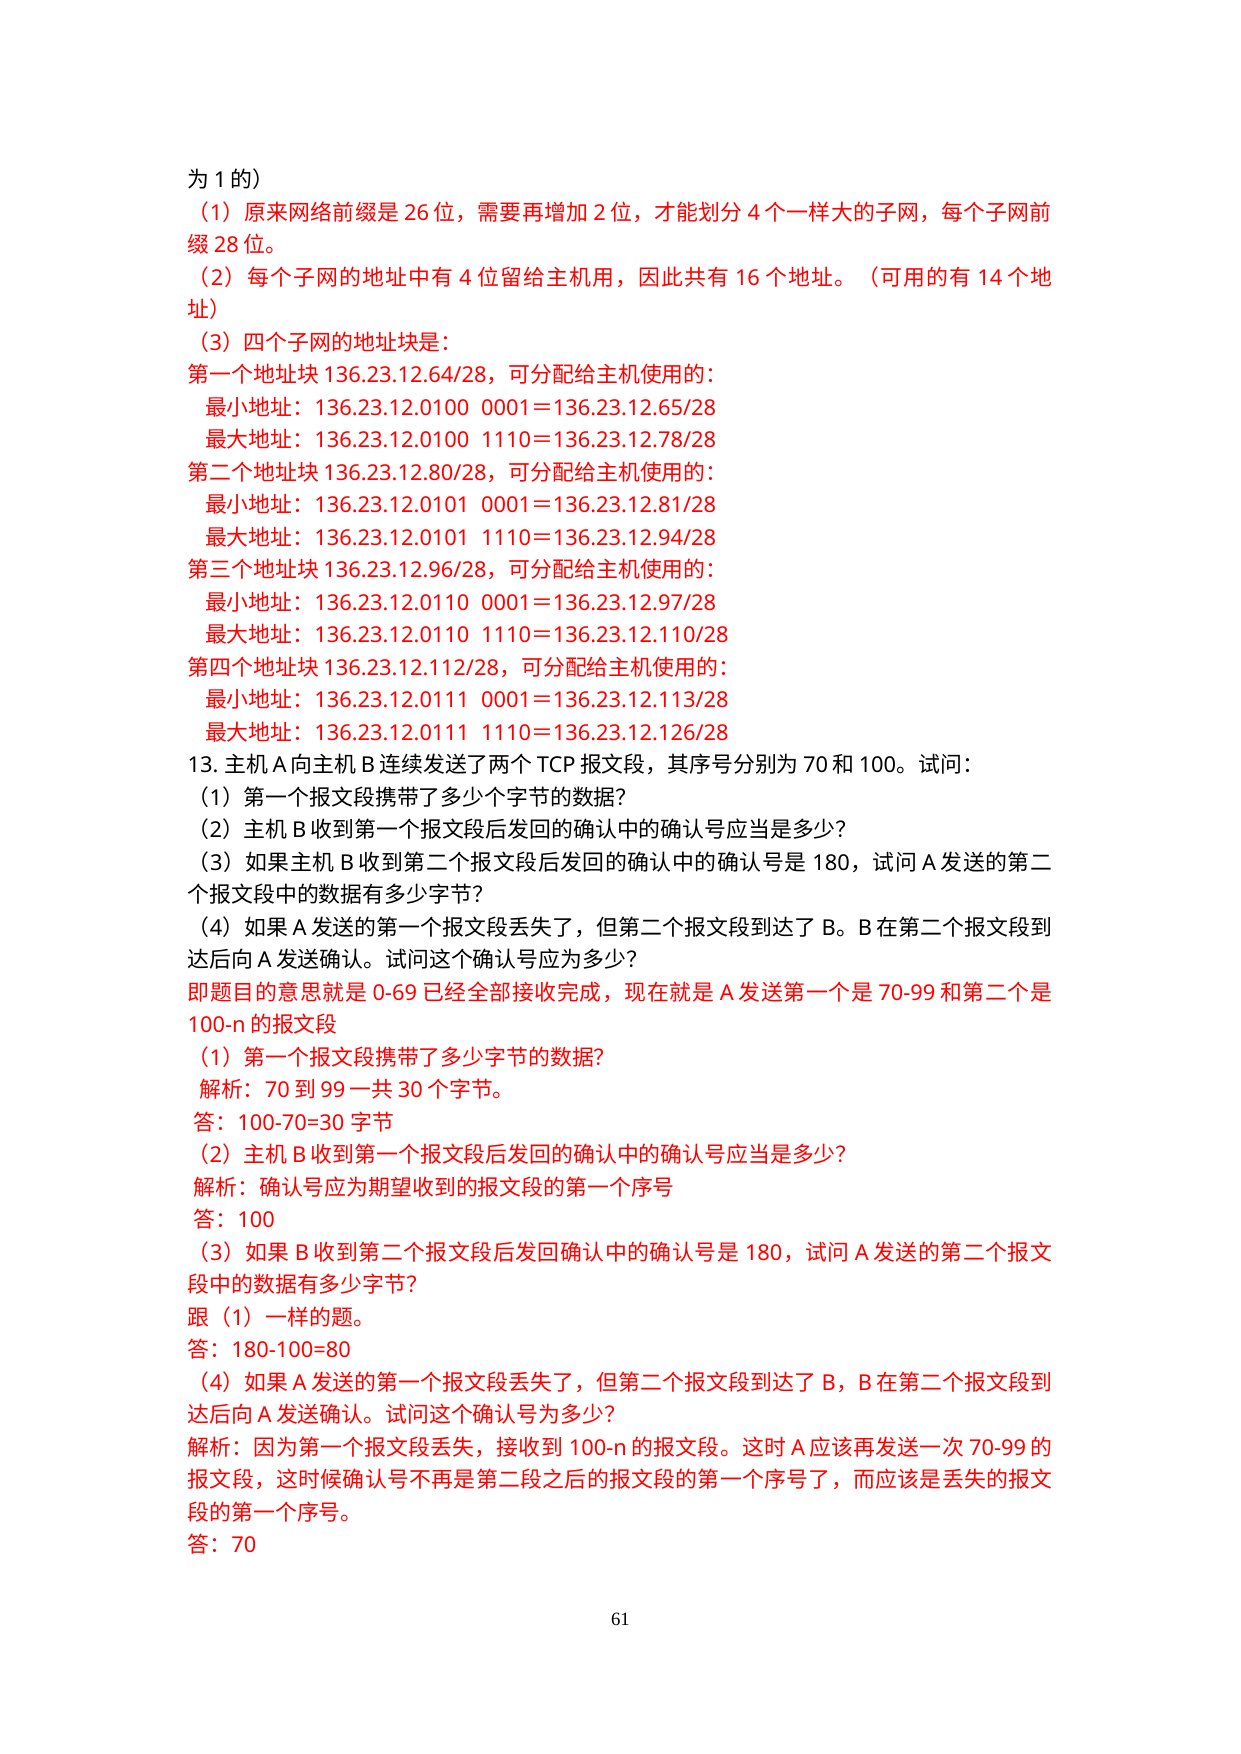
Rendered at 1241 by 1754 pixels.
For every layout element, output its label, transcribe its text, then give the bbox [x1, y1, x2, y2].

text 第三个地址块136.23.12.96/28，可分配给主机使用的： [187, 552, 1053, 584]
text 第一个地址块136.23.12.64/28，可分配给主机使用的： [187, 357, 1053, 389]
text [187, 162, 1053, 194]
text （4）如果A发送的第一个报文段丢失了，但第二个报文段到达了B。B在第二个报文段到达后向A发送确认。试问这个确认号应为多少？ [187, 909, 1053, 974]
text （3）如果B收到第二个报文段后发回确认中的确认号是180，试问A发送的第二个报文段中的数据有多少字节？ [187, 1234, 1053, 1299]
text （1）第一个报文段携带了多少字节的数据？ [187, 1039, 1053, 1072]
text 答：100-70=30 字节 [187, 1104, 1053, 1137]
text 最小地址：136.23.12.0110 0001＝136.23.12.97/28 [187, 584, 1053, 617]
text （2）主机B收到第一个报文段后发回的确认中的确认号应当是多少？ [187, 812, 1053, 844]
text 最小地址：136.23.12.0101 0001＝136.23.12.81/28 [187, 487, 1053, 519]
text 答：70 [187, 1527, 1053, 1559]
text 第四个地址块136.23.12.112/28，可分配给主机使用的： [187, 649, 1053, 682]
text （3）四个子网的地址块是： [187, 324, 1053, 357]
text 解析：因为第一个报文段丢失，接收到100-n的报文段。这时A应该再发送一次70-99的报文段，这时候确认号不再是第二段之后的报文段的第一个序号了，而应该是丢失的报文段的第一个序号。 [187, 1429, 1053, 1527]
text 最大地址：136.23.12.0100 1110＝136.23.12.78/28 [187, 422, 1053, 454]
text 答：180-100=80 [187, 1332, 1053, 1364]
text （2）主机B收到第一个报文段后发回的确认中的确认号应当是多少？ [187, 1137, 1053, 1169]
text 最大地址：136.23.12.0101 1110＝136.23.12.94/28 [187, 519, 1053, 552]
text 最大地址：136.23.12.0110 1110＝136.23.12.110/28 [187, 617, 1053, 649]
text 最小地址：136.23.12.0111 0001＝136.23.12.113/28 [187, 682, 1053, 714]
text （4）如果A发送的第一个报文段丢失了，但第二个报文段到达了B，B在第二个报文段到达后向A发送确认。试问这个确认号为多少？ [187, 1364, 1053, 1429]
text 跟（1）一样的题。 [187, 1299, 1053, 1332]
text 解析：70到99一共30个字节。 [187, 1072, 1053, 1104]
text （3）如果主机B收到第二个报文段后发回的确认中的确认号是180，试问A发送的第二个报文段中的数据有多少字节？ [187, 844, 1053, 909]
text （1）原来网络前缀是26位，需要再增加2位，才能划分4个一样大的子网，每个子网前缀28位。 [187, 194, 1053, 259]
text 最小地址：136.23.12.0100 0001＝136.23.12.65/28 [187, 389, 1053, 422]
text （2）每个子网的地址中有4位留给主机用，因此共有16个地址。（可用的有14个地址） [187, 259, 1053, 324]
text 最大地址：136.23.12.0111 1110＝136.23.12.126/28 [187, 714, 1053, 747]
text 第二个地址块136.23.12.80/28，可分配给主机使用的： [187, 454, 1053, 487]
text 即题目的意思就是0-69已经全部接收完成，现在就是A发送第一个是70-99和第二个是100-n的报文段 [187, 974, 1053, 1039]
text 解析：确认号应为期望收到的报文段的第一个序号 [187, 1169, 1053, 1202]
text 答：100 [187, 1202, 1053, 1234]
text （1）第一个报文段携带了多少个字节的数据？ [187, 779, 1053, 812]
text 13. 主机A向主机B连续发送了两个TCP报文段，其序号分别为70和100。试问： [187, 747, 1053, 779]
